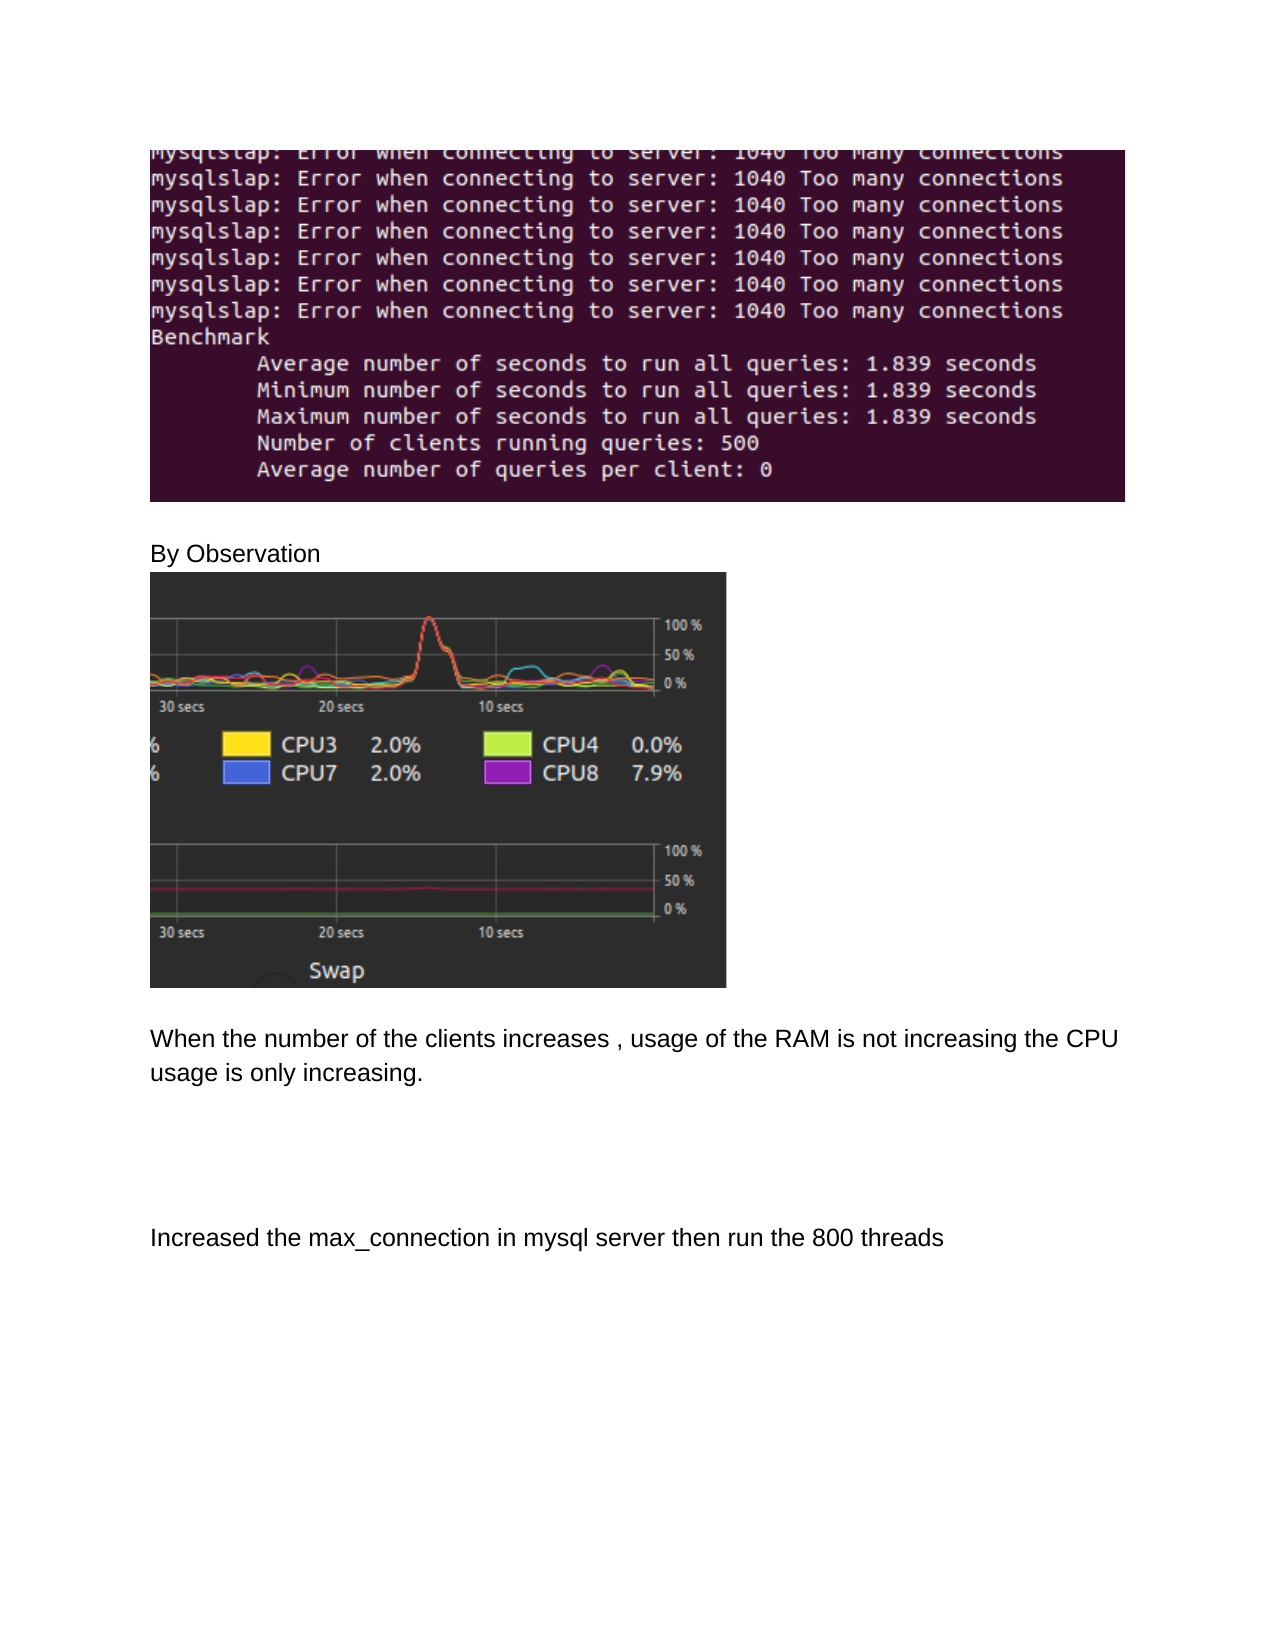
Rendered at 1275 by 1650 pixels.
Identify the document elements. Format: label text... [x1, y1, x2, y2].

text Increased the max_connection in mysql server then run the 800 threads [150, 1223, 1125, 1251]
picture [150, 572, 727, 988]
text When the number of the clients increases , usage of the RAM is not increasing the CPU usage is only increasing. [150, 1024, 1125, 1086]
picture [150, 150, 1125, 502]
text By Observation [150, 539, 1125, 568]
